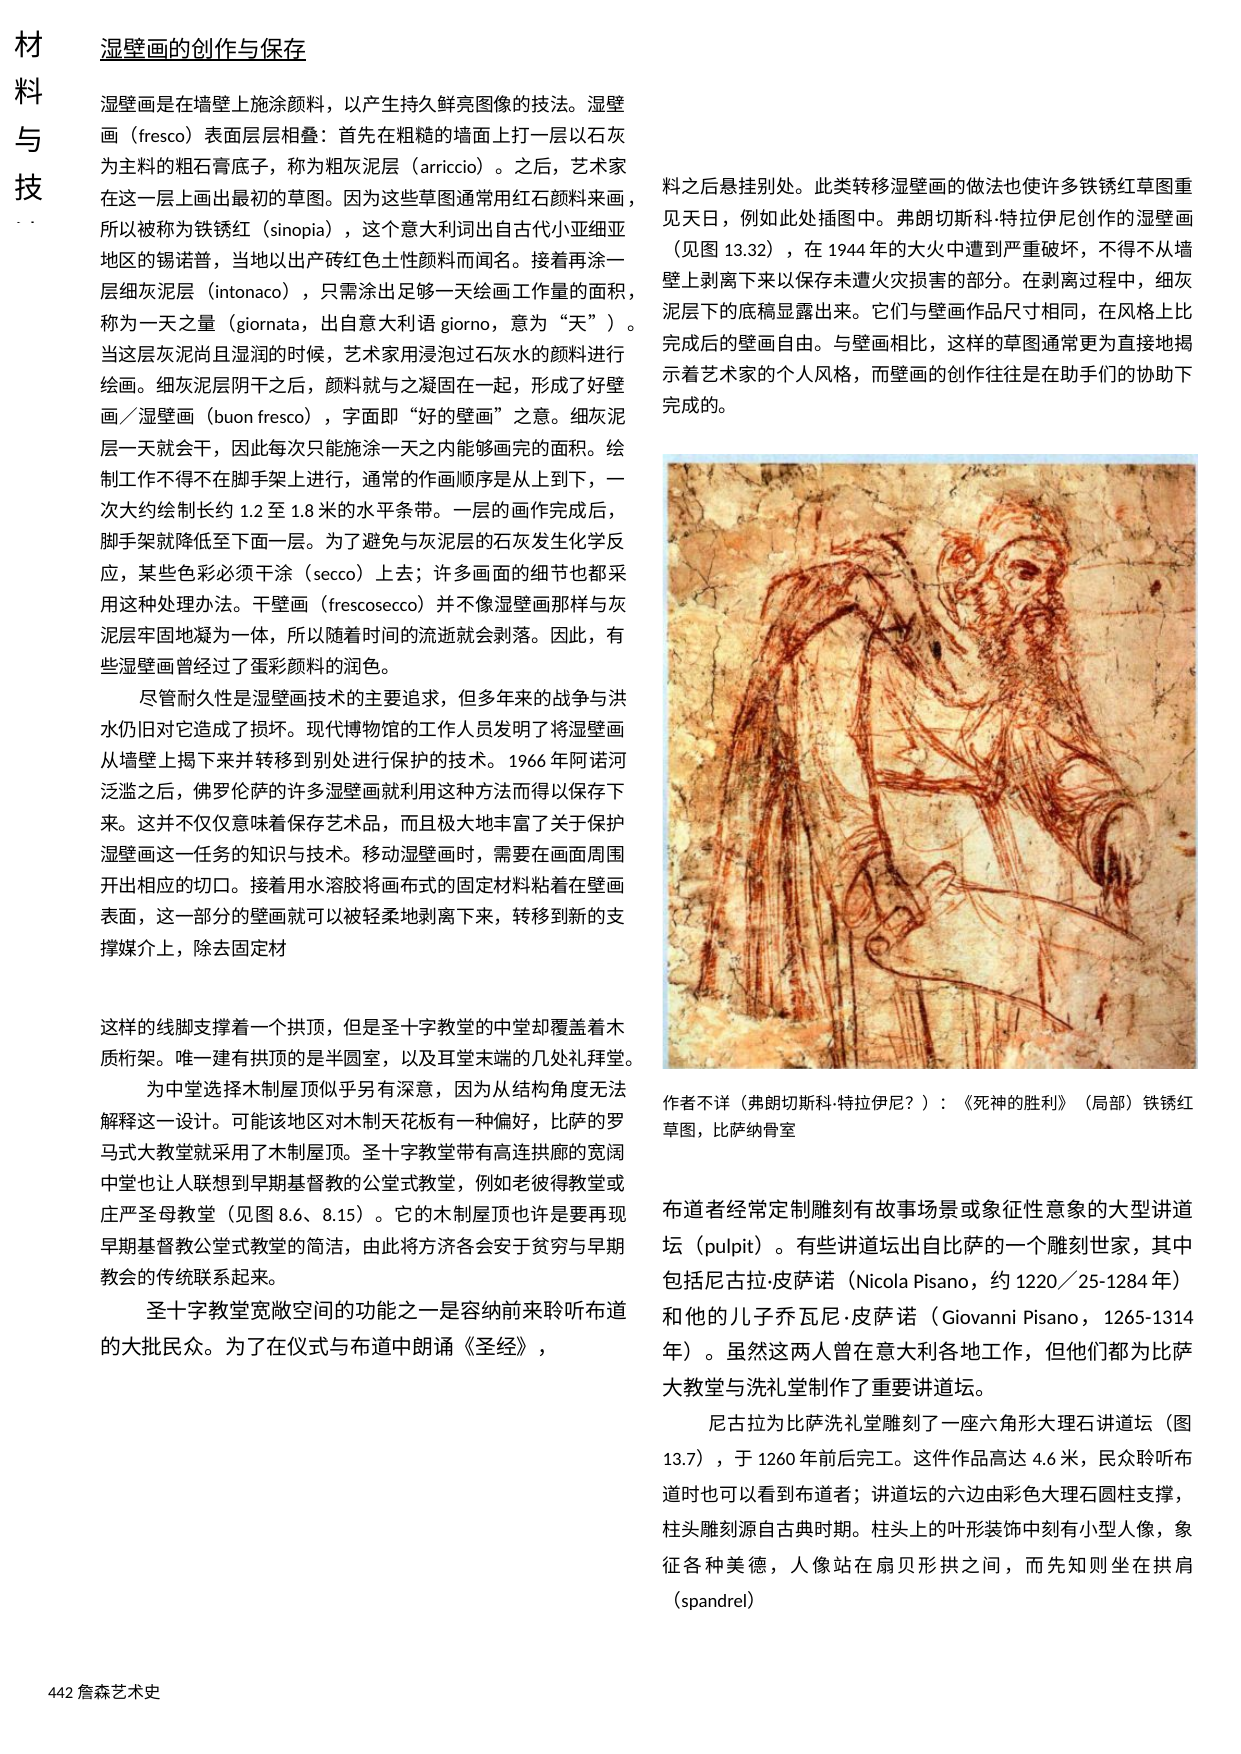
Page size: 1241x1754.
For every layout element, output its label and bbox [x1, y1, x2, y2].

picture [662, 454, 1198, 1069]
